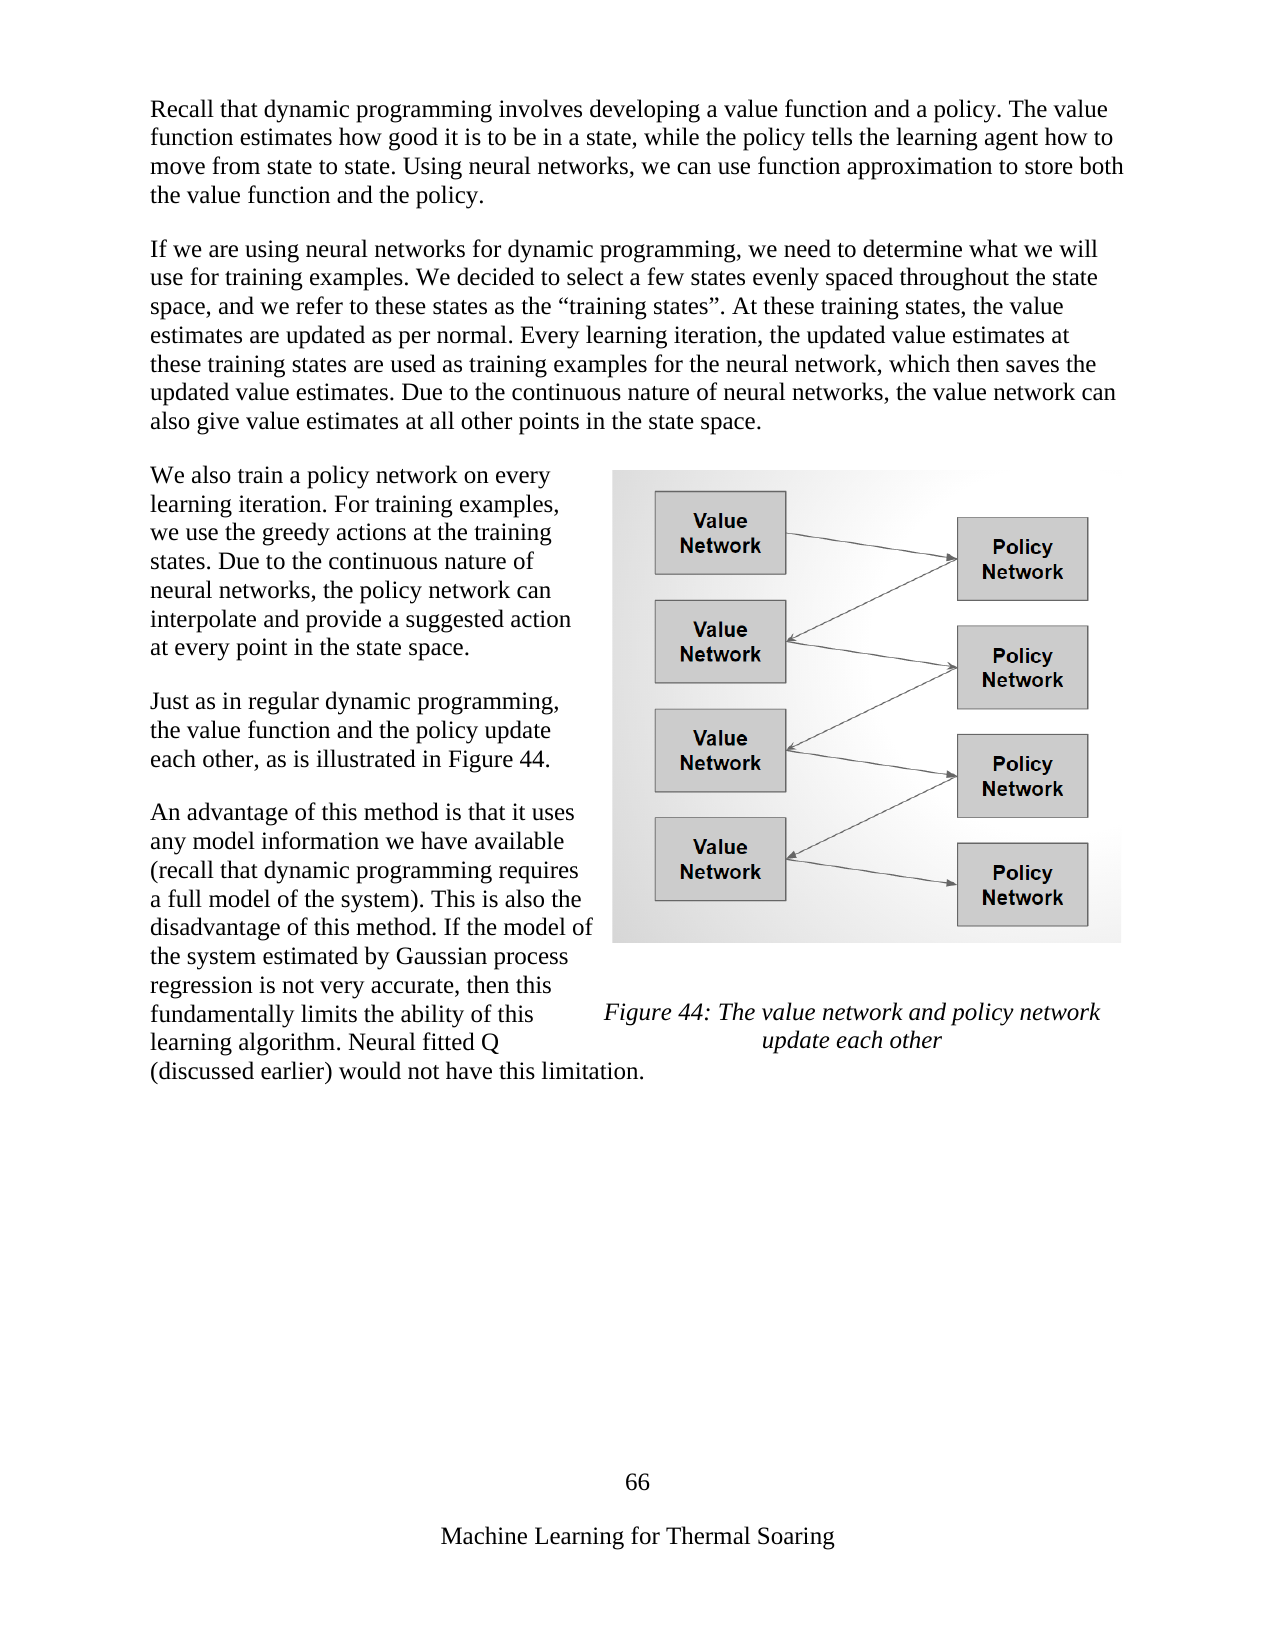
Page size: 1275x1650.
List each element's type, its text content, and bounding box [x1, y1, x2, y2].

text Recall that dynamic programming involves developing a value function and a policy. The value function estimates how good it is to be in a state, while the policy tells the learning agent how to move from state to state. Using neural networks, we can use function approximation to store both the value function and the policy. [150, 94, 1125, 209]
text An advantage of this method is that it uses any model information we have available (recall that dynamic programming requires a full model of the system). This is also the disadvantage of this method. If the model of the system estimated by Gaussian process regression is not very accurate, then this fundamentally limits the ability of this learning algorithm. Neural fitted Q (discussed earlier) would not have this limitation. [150, 797, 1125, 1085]
text We also train a policy network on every learning iteration. For training examples, we use the greedy actions at the training states. Due to the continuous nature of neural networks, the policy network can interpolate and provide a suggested action at every point in the state space. [150, 460, 1125, 661]
picture [612, 470, 1122, 942]
text If we are using neural networks for dynamic programming, we need to determine what we will use for training examples. We decided to select a few states evenly spaced throughout the state space, and we refer to these states as the “training states”. At these training states, the value estimates are updated as per normal. Every learning iteration, the updated value estimates at these training states are used as training examples for the neural network, which then saves the updated value estimates. Due to the continuous nature of neural networks, the value network can also give value estimates at all other points in the state space. [150, 234, 1125, 435]
